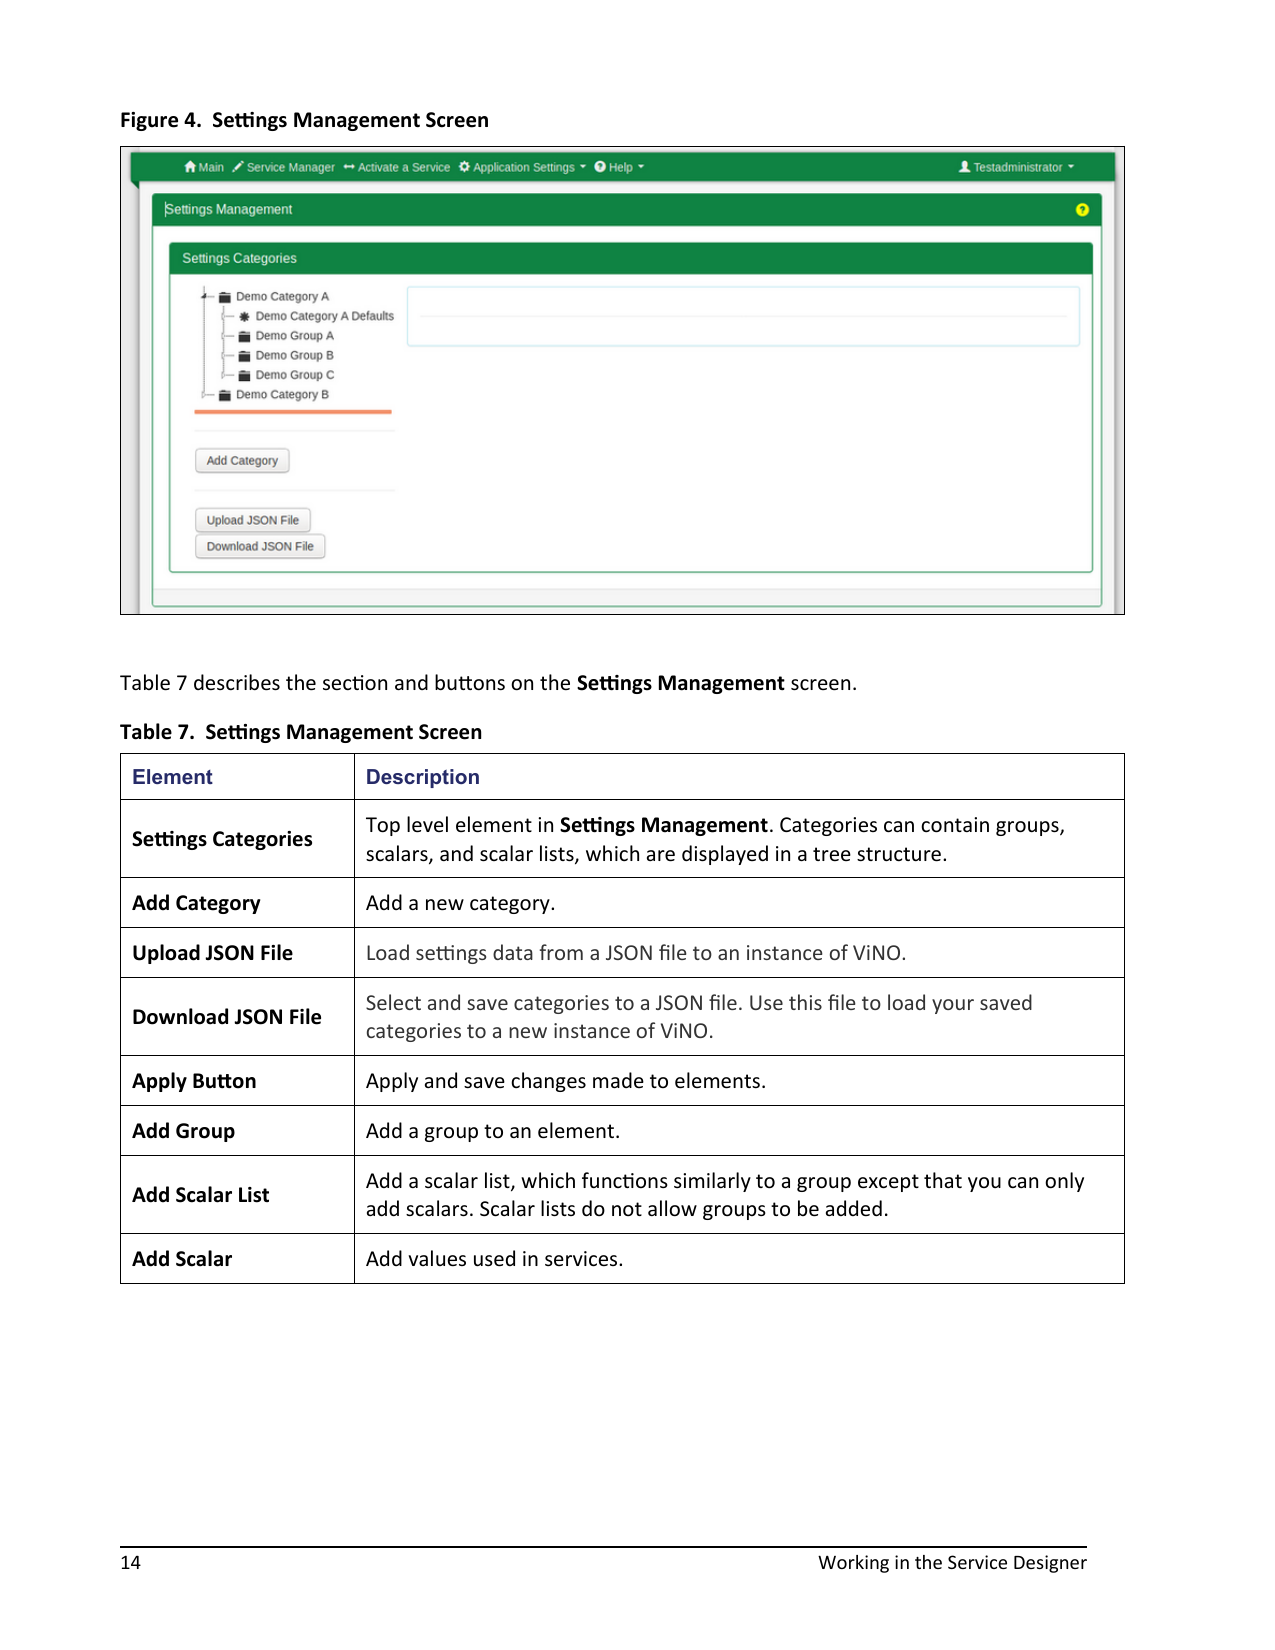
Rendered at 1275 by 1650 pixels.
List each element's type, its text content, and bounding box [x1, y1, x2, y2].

table_cell Add values used in services. [355, 1234, 1124, 1282]
picture [121, 147, 1124, 614]
table_cell Settings Categories [121, 800, 354, 877]
table_header Description [355, 754, 1124, 799]
table_cell Apply Button [121, 1056, 354, 1105]
table_cell Top level element in Settings Management. Categories can contain groups, scalars, and scalar lists, which are displayed in a tree structure. [355, 800, 1124, 877]
table_cell Add Group [121, 1106, 354, 1154]
text Table 7 describes the section and buttons on the Settings Management screen. [120, 668, 1125, 696]
table_cell Add Scalar List [121, 1156, 354, 1232]
table_cell Load settings data from a JSON file to an instance of ViNO. [355, 928, 1124, 977]
table_cell Apply and save changes made to elements. [355, 1056, 1124, 1105]
table_cell Add a scalar list, which functions similarly to a group except that you can only add scalars. Scalar lists do not allow groups to be added. [355, 1156, 1124, 1232]
table_cell Add Category [121, 878, 354, 927]
table_cell Select and save categories to a JSON file. Use this file to load your saved categories to a new instance of ViNO. [355, 978, 1124, 1055]
table_cell Download JSON File [121, 978, 354, 1055]
table_cell Upload JSON File [121, 928, 354, 977]
table_cell Add a new category. [355, 878, 1124, 927]
table_header Element [121, 754, 354, 799]
table_cell Add a group to an element. [355, 1106, 1124, 1154]
table_cell Add Scalar [121, 1234, 354, 1282]
text Figure 4. Settings Management Screen [120, 105, 1125, 133]
text Table 7. Settings Management Screen [120, 717, 1125, 745]
